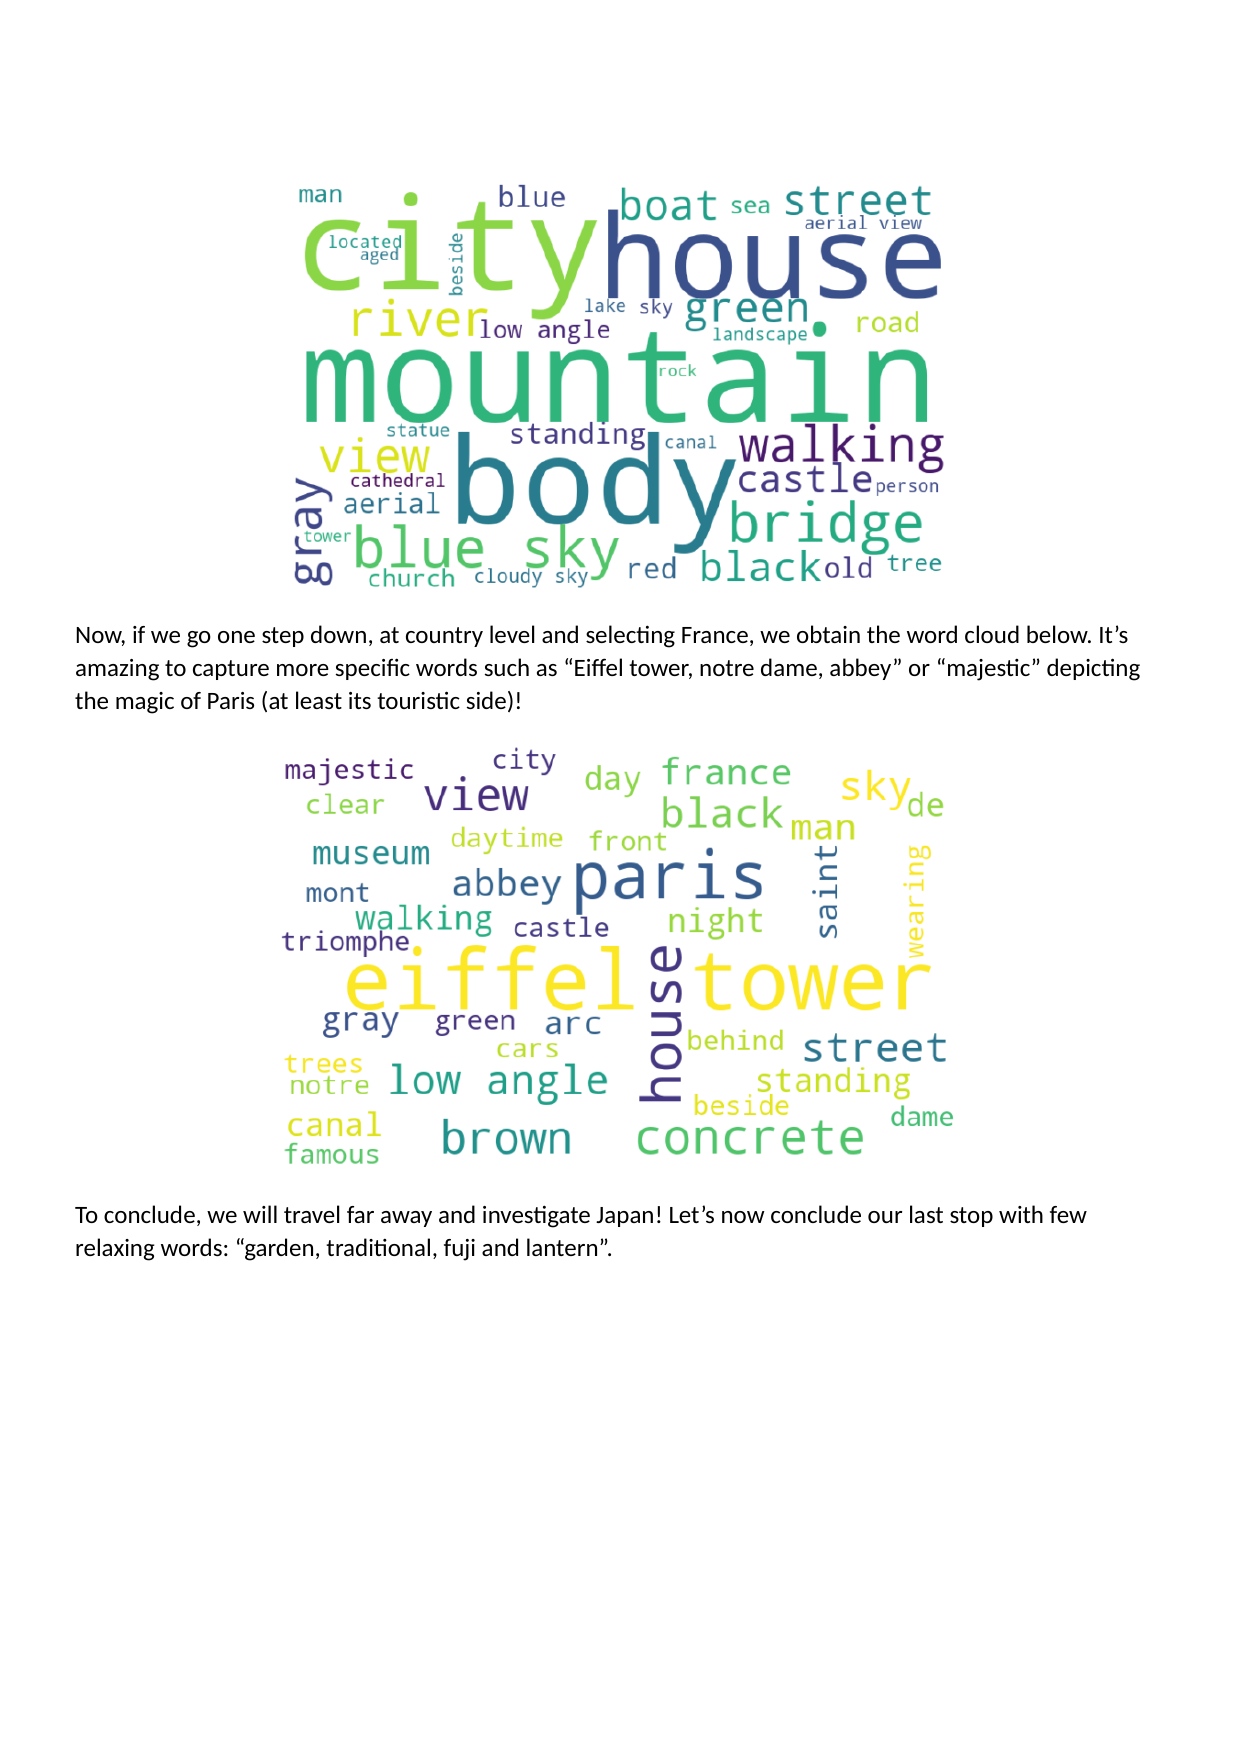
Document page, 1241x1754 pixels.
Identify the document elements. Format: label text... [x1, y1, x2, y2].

picture [283, 174, 957, 601]
picture [269, 735, 971, 1180]
text To conclude, we will travel far away and investigate Japan! Let’s now conclude our last stop with few relaxing words: “garden, traditional, fuji and lantern”. [75, 1199, 1165, 1262]
text Now, if we go one step down, at country level and selecting France, we obtain the word cloud below. It’s amazing to capture more specific words such as “Eiffel tower, notre dame, abbey” or “majestic” depicting the magic of Paris (at least its touristic side)! [75, 619, 1165, 716]
